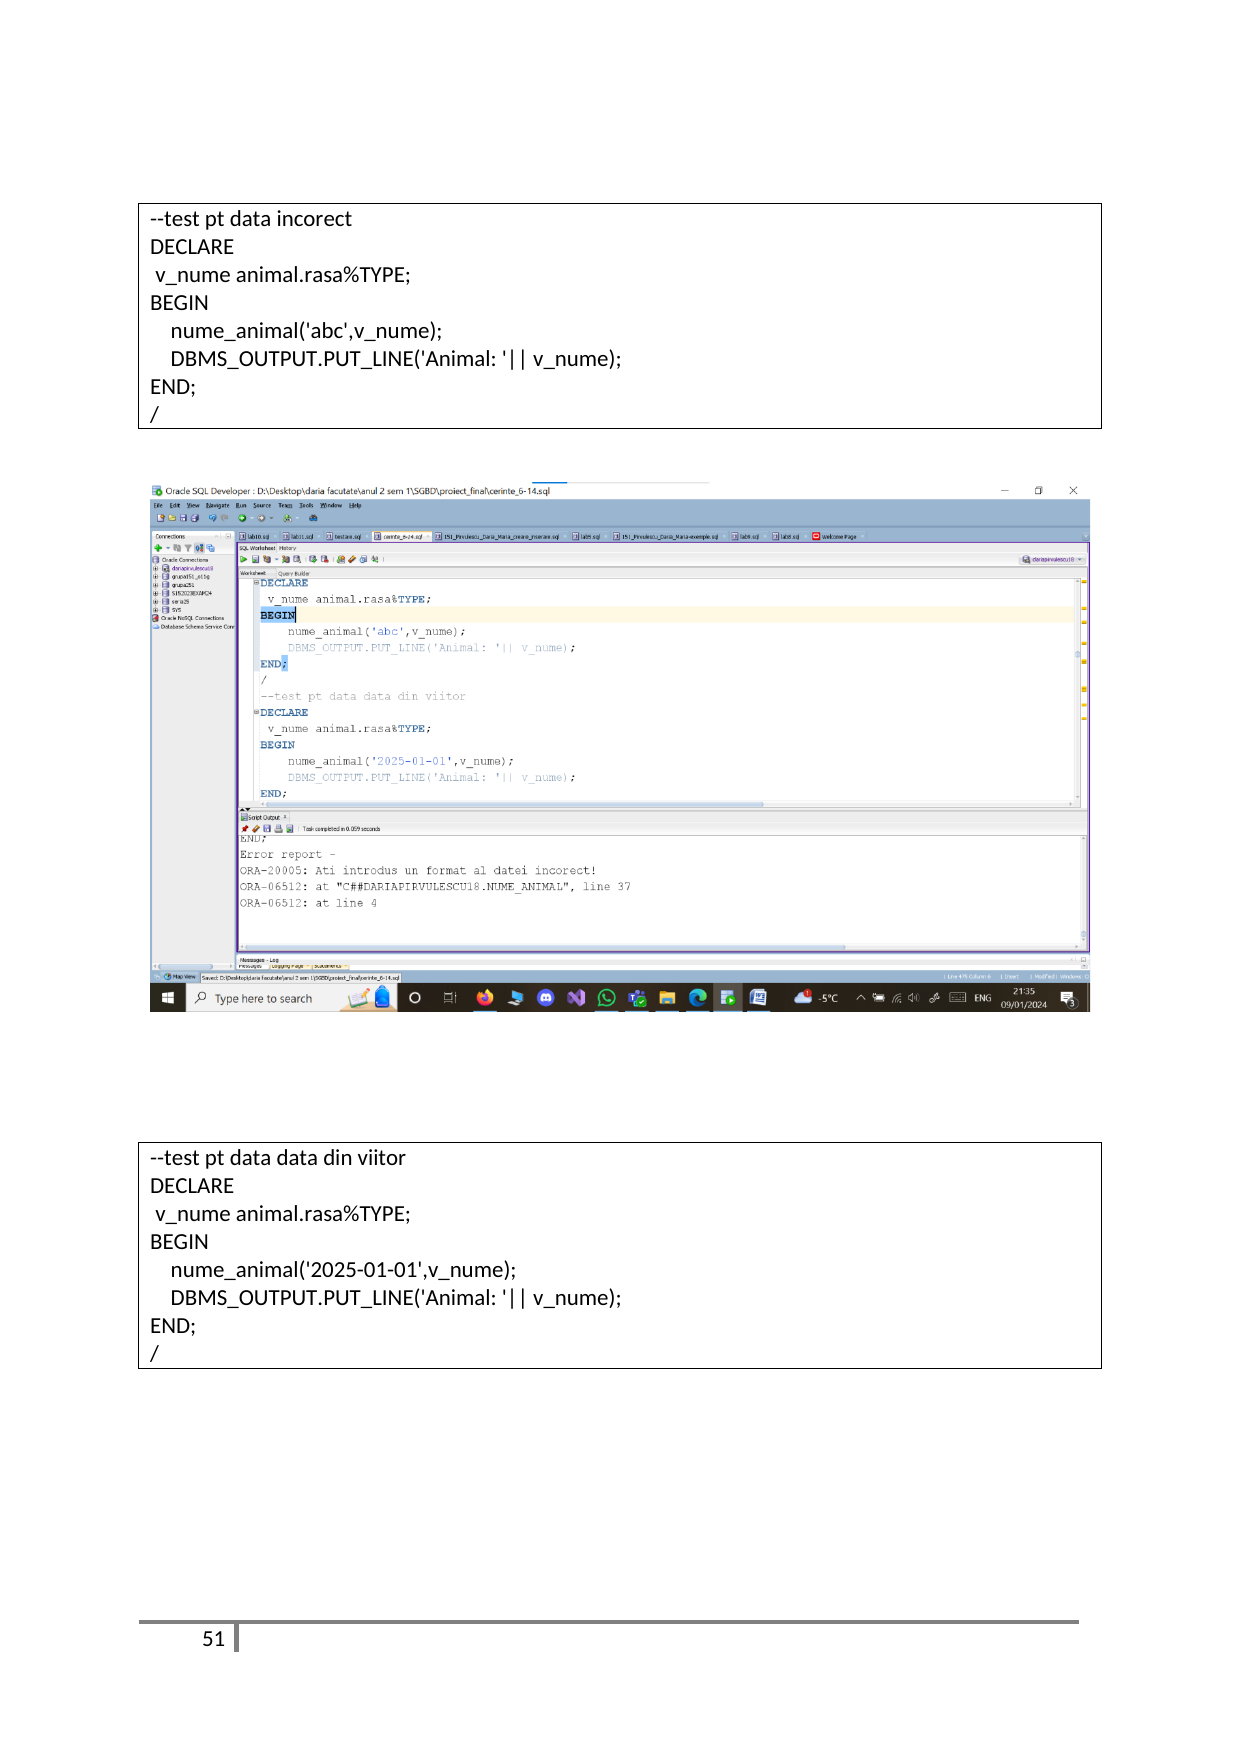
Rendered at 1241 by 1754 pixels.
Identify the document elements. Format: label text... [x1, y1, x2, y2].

table_header --test pt data data din viitor DECLARE v_nume animal.rasa%TYPE; BEGIN nume_animal('2025-01-01',v_nume); DBMS_OUTPUT.PUT_LINE('Animal: '|| v_nume); END; / [139, 1143, 1101, 1367]
picture [150, 482, 1091, 1012]
table_header --test pt data incorect DECLARE v_nume animal.rasa%TYPE; BEGIN nume_animal('abc',v_nume); DBMS_OUTPUT.PUT_LINE('Animal: '|| v_nume); END; / [139, 204, 1101, 428]
